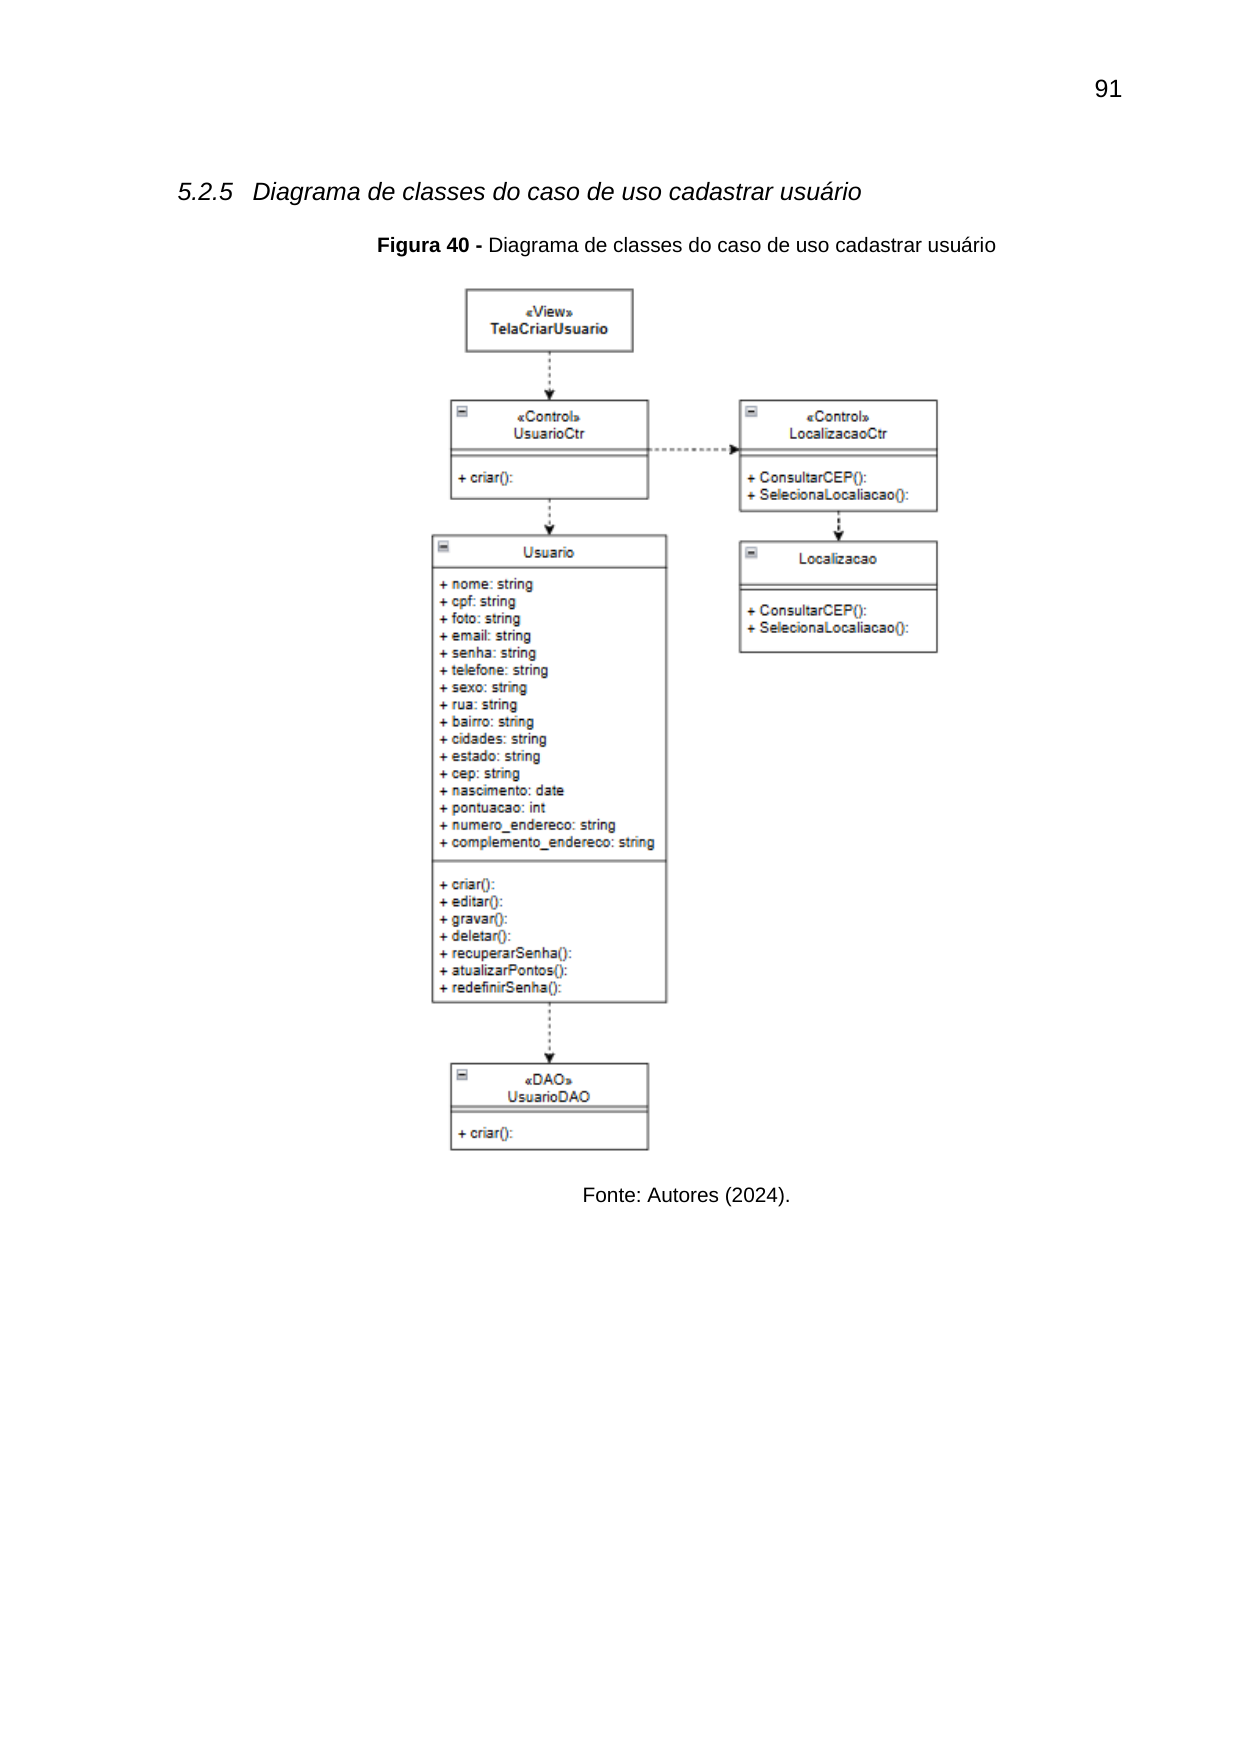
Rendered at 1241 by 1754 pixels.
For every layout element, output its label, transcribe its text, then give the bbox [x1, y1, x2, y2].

picture [424, 281, 949, 1157]
subtitle Diagrama de classes do caso de uso cadastrar usuário [177, 177, 1122, 206]
text Figura 40 - Diagrama de classes do caso de uso cadastrar usuário [177, 233, 1122, 257]
text Fonte: Autores (2024). [177, 1183, 1122, 1207]
